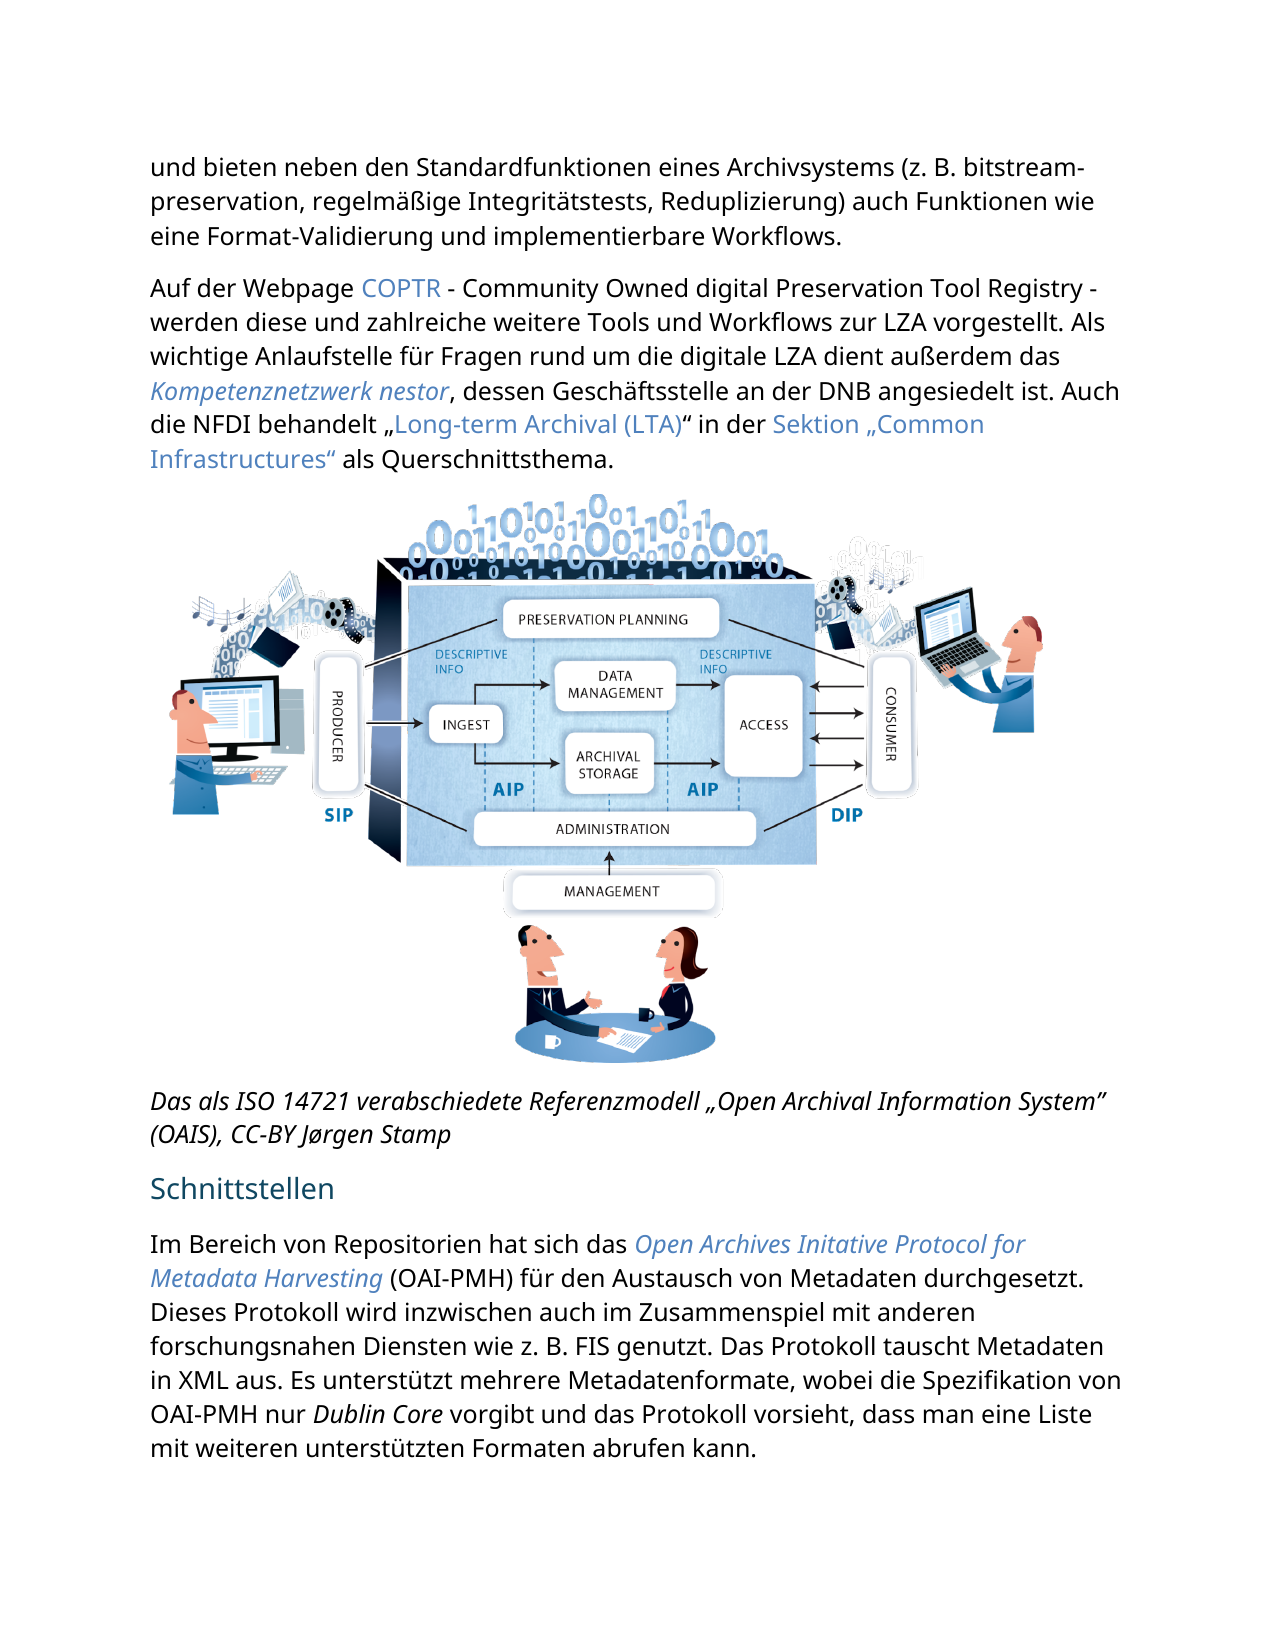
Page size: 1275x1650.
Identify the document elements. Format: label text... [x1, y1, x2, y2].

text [150, 150, 1125, 252]
text Das als ISO 14721 verabschiedete Referenzmodell „Open Archival Information System” (OAIS), CC-BY Jørgen Stamp [150, 1083, 1125, 1151]
picture [168, 494, 1044, 1063]
text Auf der Webpage COPTR - Community Owned digital Preservation Tool Registry - werden diese und zahlreiche weitere Tools und Workflows zur LZA vorgestellt. Als wichtige Anlaufstelle für Fragen rund um die digitale LZA dient außerdem das Kompetenznetzwerk nestor, dessen Geschäftsstelle an der DNB angesiedelt ist. Auch die NFDI behandelt „Long-term Archival (LTA)“ in der Sektion „Common Infrastructures“ als Querschnittsthema. [150, 271, 1125, 475]
text Im Bereich von Repositorien hat sich das Open Archives Initative Protocol for Metadata Harvesting (OAI-PMH) für den Austausch von Metadaten durchgesetzt. Dieses Protokoll wird inzwischen auch im Zusammenspiel mit anderen forschungsnahen Diensten wie z. B. FIS genutzt. Das Protokoll tauscht Metadaten in XML aus. Es unterstützt mehrere Metadatenformate, wobei die Spezifikation von OAI-PMH nur Dublin Core vorgibt und das Protokoll vorsieht, dass man eine Liste mit weiteren unterstützten Formaten abrufen kann. [150, 1226, 1125, 1465]
subtitle Schnittstellen [150, 1168, 1125, 1208]
